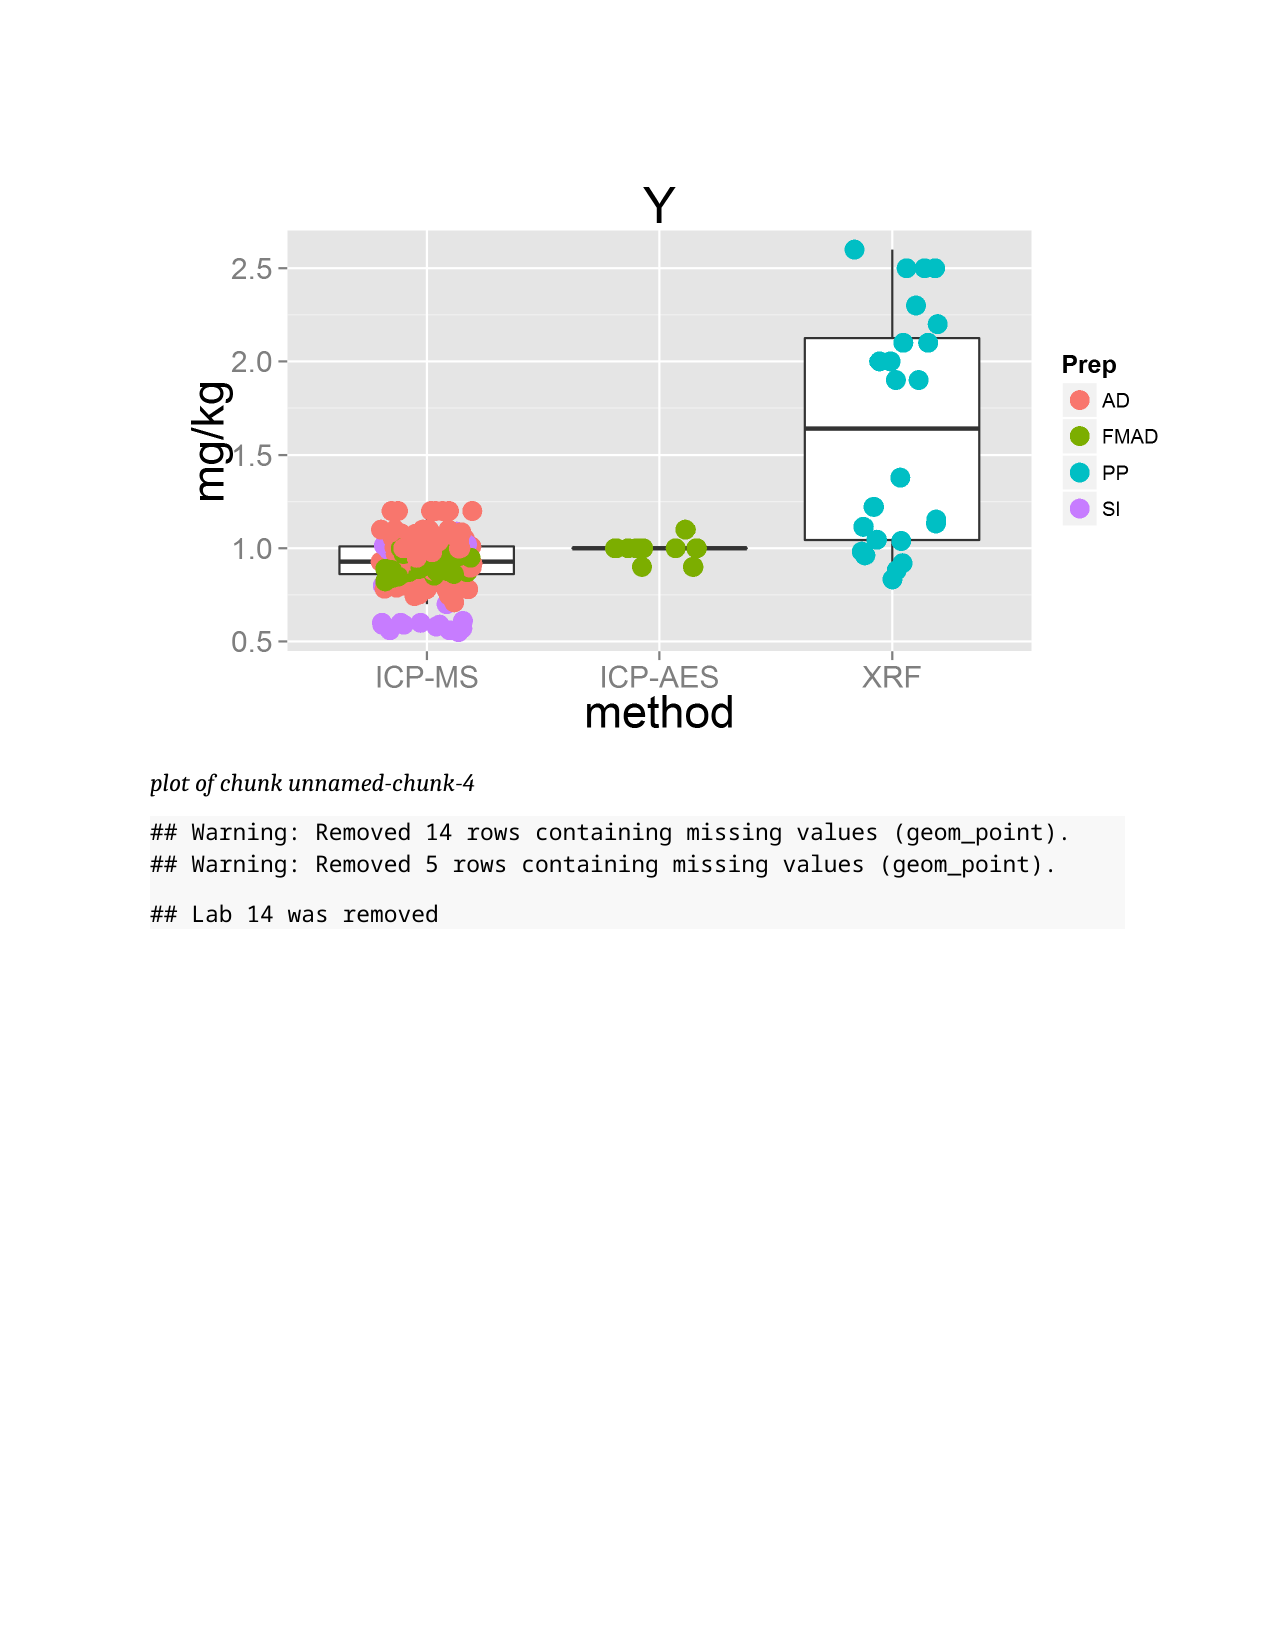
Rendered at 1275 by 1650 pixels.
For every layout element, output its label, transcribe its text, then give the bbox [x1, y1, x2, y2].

text ## Warning: Removed 14 rows containing missing values (geom_point). ## Warning: Removed 5 rows containing missing values (geom_point). [150, 816, 1125, 879]
text plot of chunk unnamed-chunk-4 [150, 769, 1125, 797]
picture [168, 150, 1221, 750]
text ## Lab 14 was removed [150, 897, 1125, 929]
